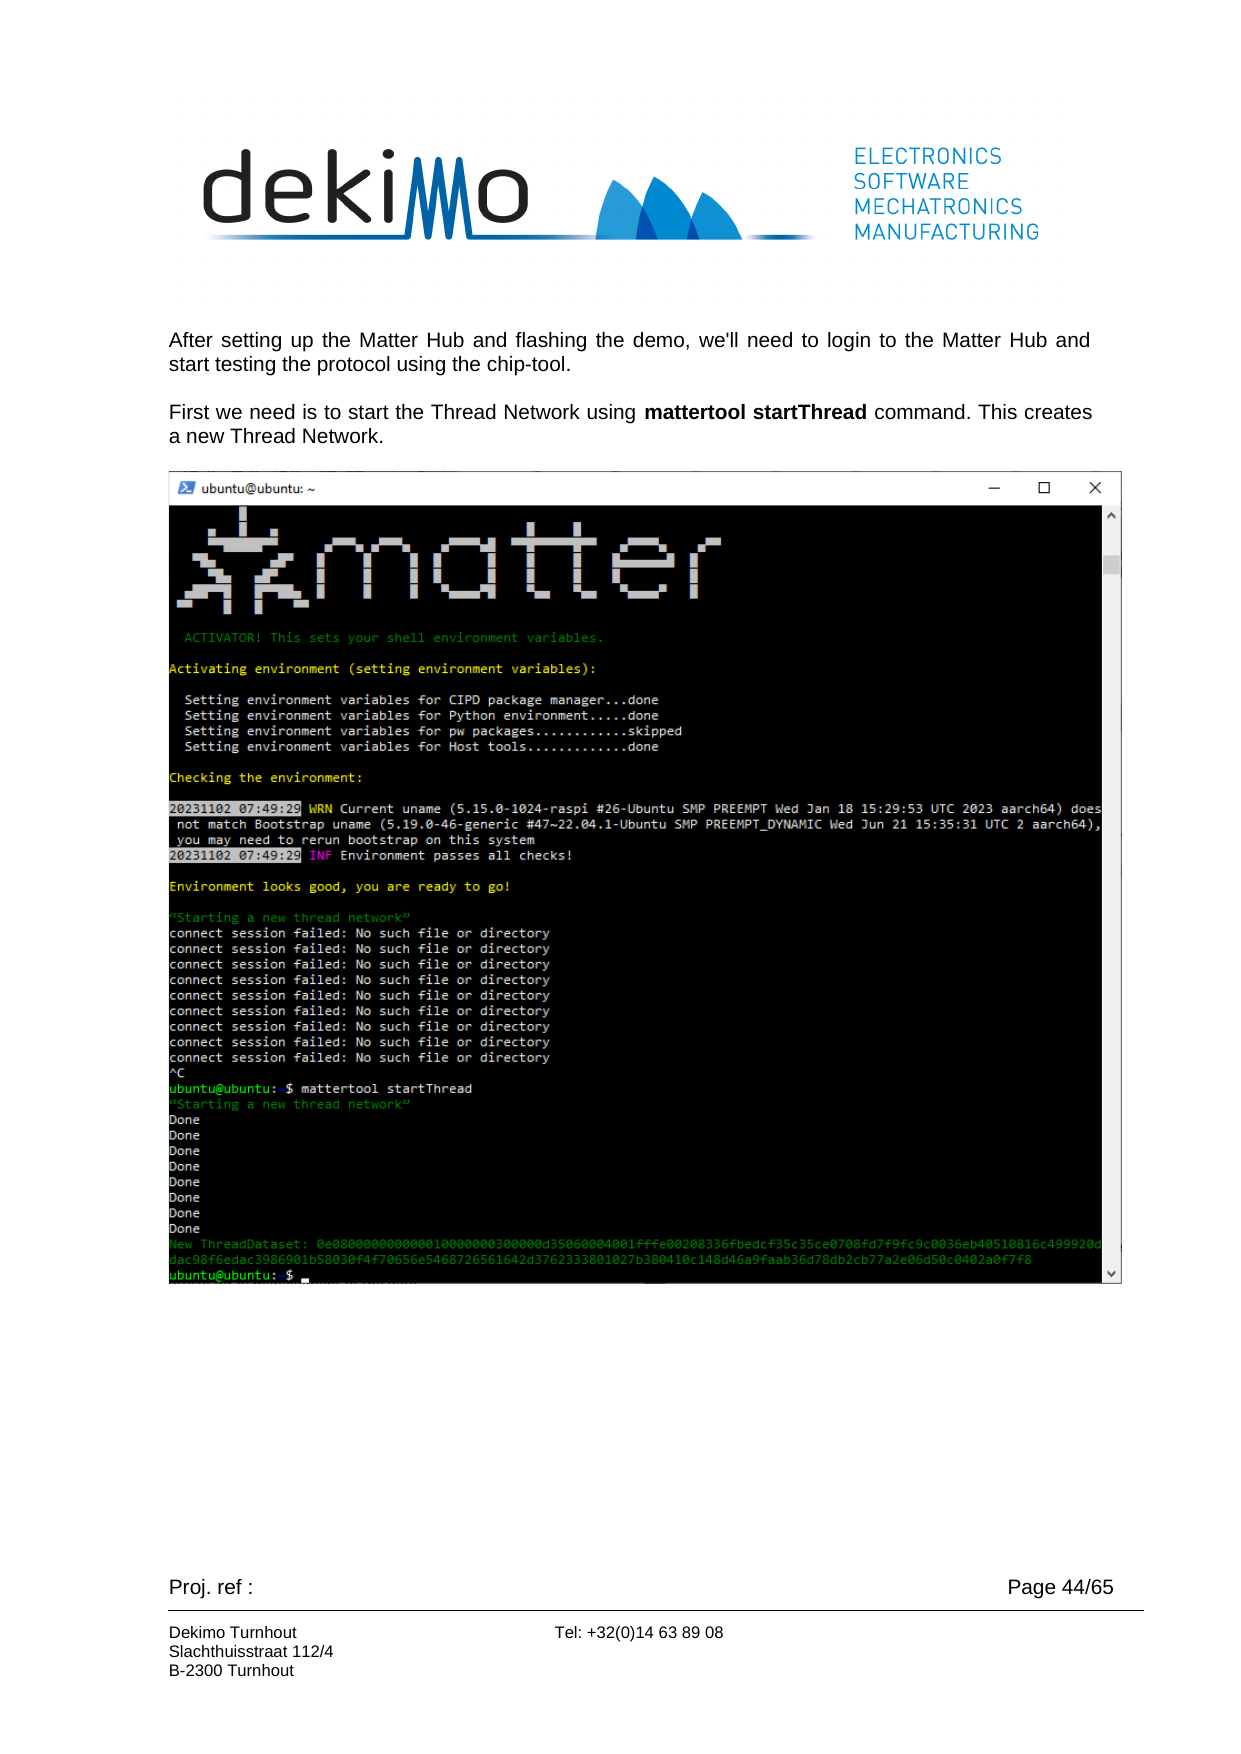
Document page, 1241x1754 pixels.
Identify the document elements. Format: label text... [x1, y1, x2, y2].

picture [168, 471, 1122, 1284]
text First we need is to start the Thread Network using mattertool startThread command. This creates a new Thread Network. [169, 399, 1093, 447]
picture [159, 73, 1083, 304]
text After setting up the Matter Hub and flashing the demo, we'll need to login to the Matter Hub and start testing the protocol using the chip-tool. [169, 328, 1093, 376]
